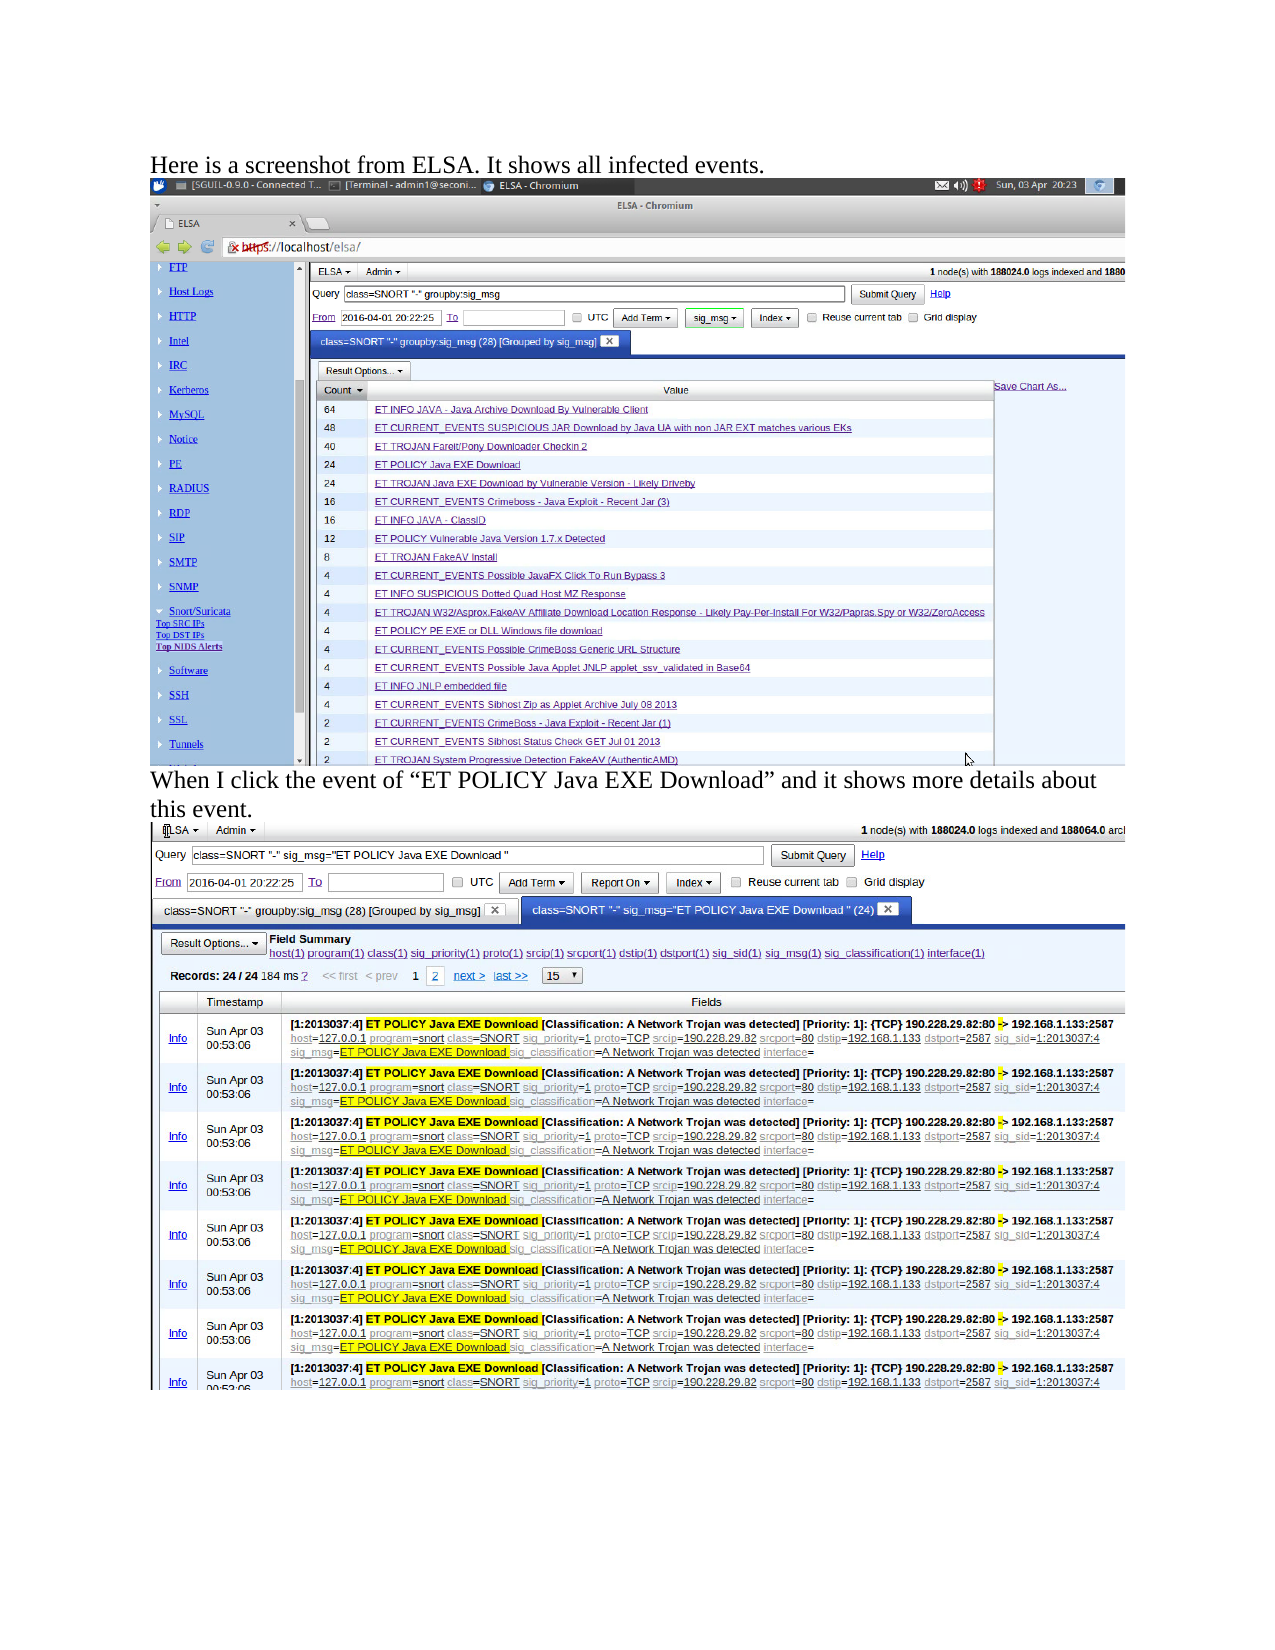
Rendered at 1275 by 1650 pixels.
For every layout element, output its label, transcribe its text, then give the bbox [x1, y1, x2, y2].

text Here is a screenshot from ELSA. It shows all infected events. [150, 150, 1125, 178]
picture [150, 178, 1125, 766]
text When I click the event of “ET POLICY Java EXE Download” and it shows more details about this event. [150, 766, 1125, 822]
picture [150, 822, 1125, 1390]
